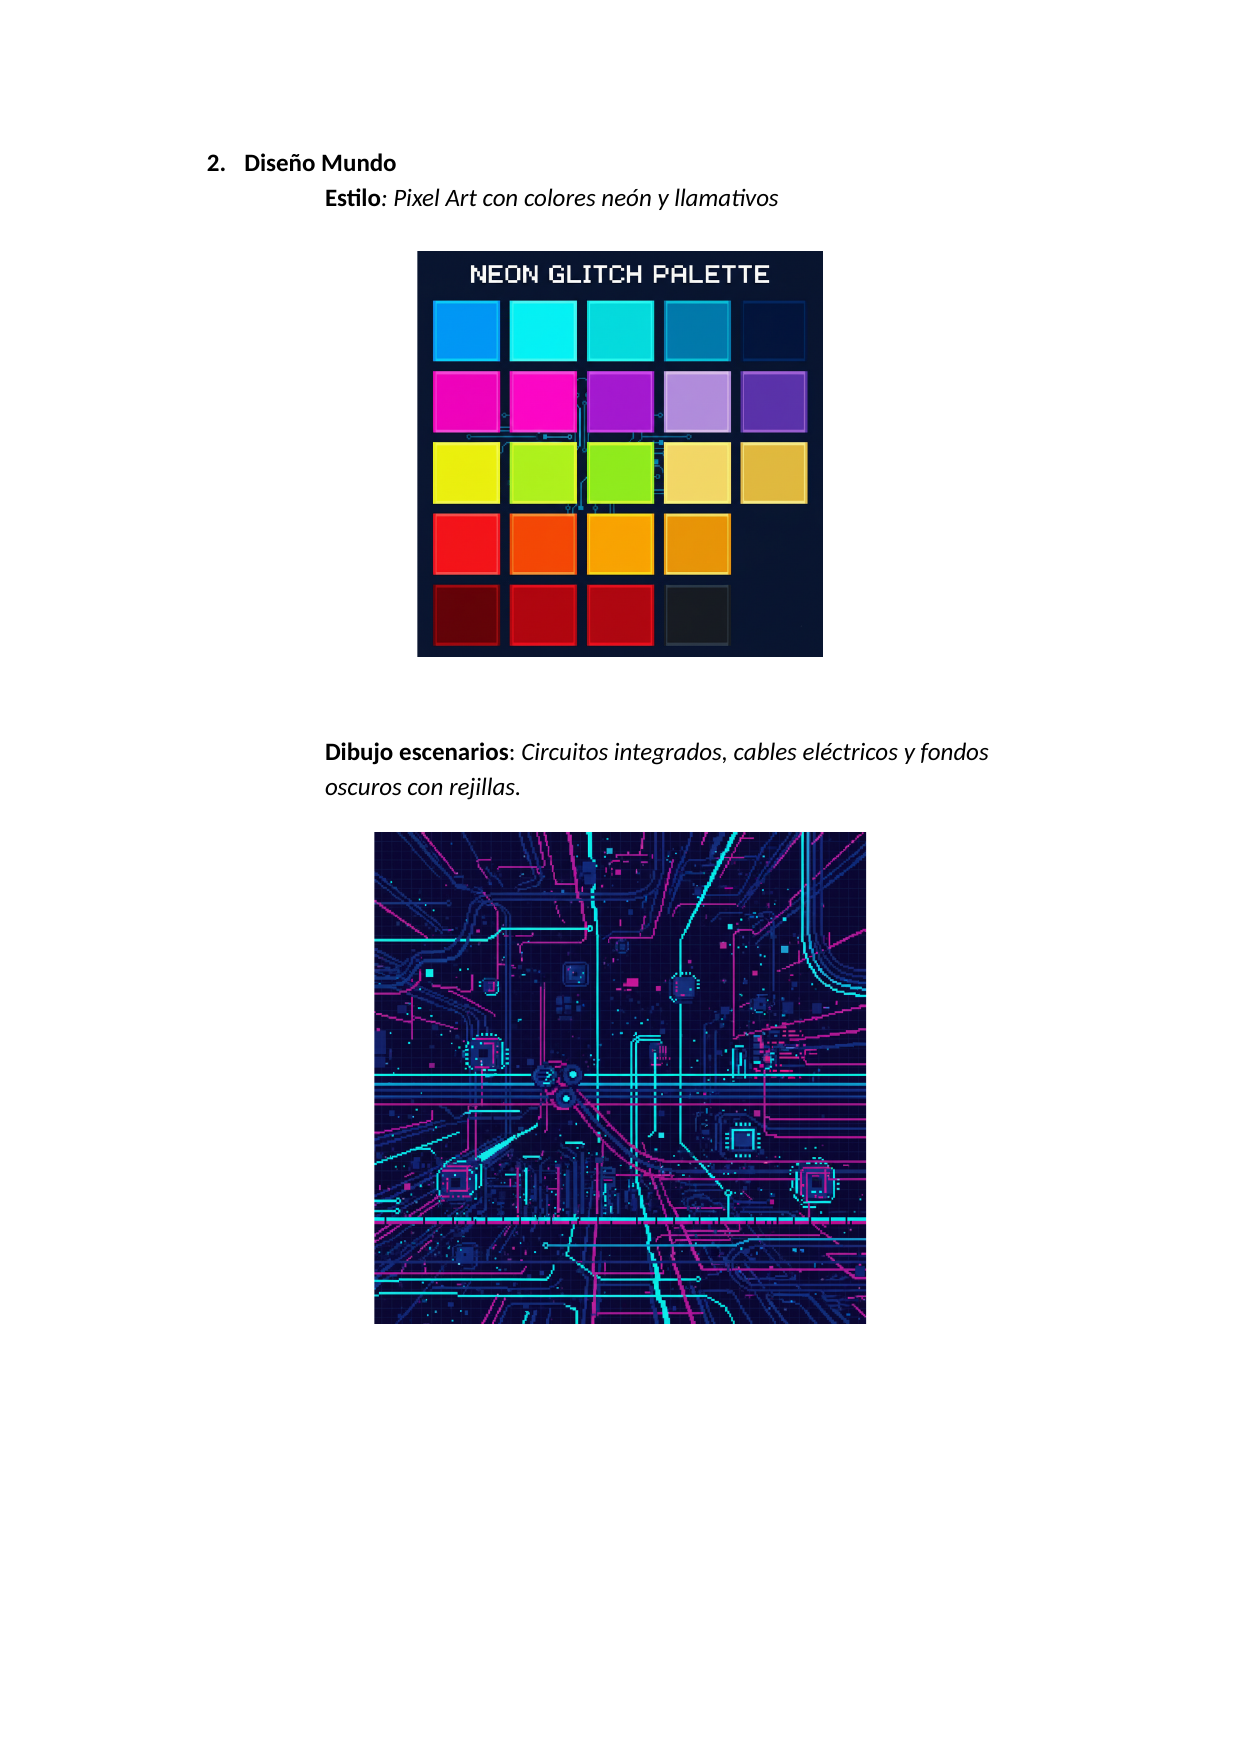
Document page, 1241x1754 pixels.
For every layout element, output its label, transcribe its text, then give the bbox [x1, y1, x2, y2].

picture [417, 251, 823, 657]
list Estilo: Pixel Art con colores neón y llamativos [325, 183, 1063, 213]
picture [374, 832, 867, 1324]
list Diseño Mundo [207, 148, 1063, 178]
list Dibujo escenarios: Circuitos integrados, cables eléctricos y fondos oscuros con rejillas. [325, 736, 1063, 801]
